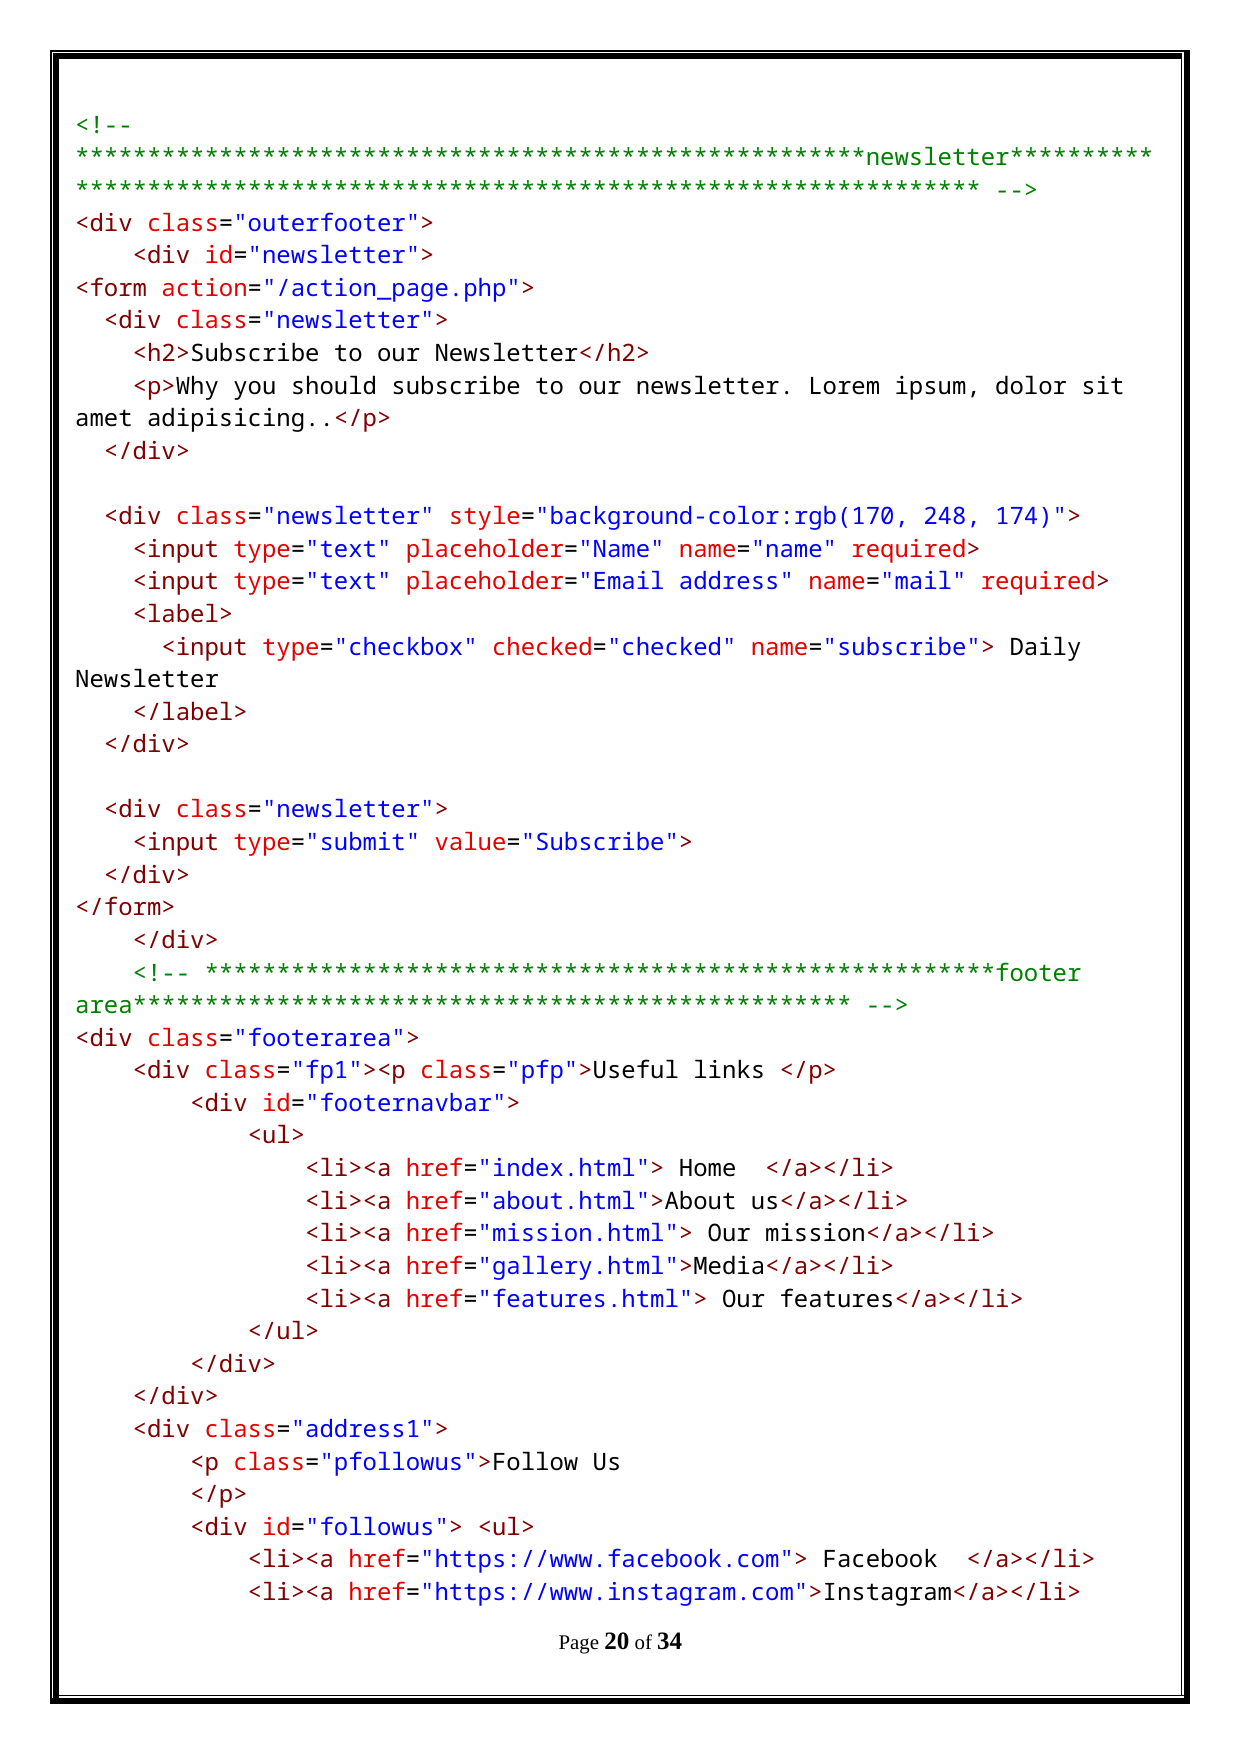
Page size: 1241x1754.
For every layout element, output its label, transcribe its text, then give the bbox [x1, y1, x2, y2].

text </p> [75, 1477, 1165, 1509]
text <li><a href="mission.html"> Our mission</a></li> [75, 1216, 1165, 1249]
text <div class="newsletter" style="background-color:rgb(170, 248, 174)"> [75, 499, 1165, 531]
text <li><a href="index.html"> Home </a></li> [75, 1151, 1165, 1183]
text <li><a href="gallery.html">Media</a></li> [75, 1249, 1165, 1281]
text </div> [75, 434, 1165, 466]
text <form action="/action_page.php"> [75, 271, 1165, 303]
text <li><a href="features.html"> Our features</a></li> [75, 1281, 1165, 1314]
text <div id="footernavbar"> [75, 1086, 1165, 1118]
text </div> [75, 857, 1165, 890]
text </ul> [75, 1314, 1165, 1347]
text <div class="footerarea"> [75, 1021, 1165, 1053]
text <label> [75, 597, 1165, 629]
text </div> [75, 727, 1165, 760]
text </form> [75, 890, 1165, 923]
text </div> [75, 923, 1165, 955]
text <input type="checkbox" checked="checked" name="subscribe"> Daily Newsletter [75, 629, 1165, 694]
text <p>Why you should subscribe to our newsletter. Lorem ipsum, dolor sit amet adipisicing..</p> [75, 368, 1165, 434]
text <input type="submit" value="Subscribe"> [75, 825, 1165, 857]
text <li><a href="https://www.instagram.com">Instagram</a></li> [75, 1575, 1165, 1607]
text </div> [75, 1379, 1165, 1412]
text <input type="text" placeholder="Name" name="name" required> [75, 531, 1165, 564]
text <div id="followus"> <ul> [75, 1509, 1165, 1542]
text <ul> [75, 1118, 1165, 1151]
text <!-- *******************************************************footer area************************************************** --> [75, 955, 1165, 1021]
text <li><a href="about.html">About us</a></li> [75, 1183, 1165, 1216]
text <div class="newsletter"> [75, 303, 1165, 336]
text </label> [75, 694, 1165, 727]
text <input type="text" placeholder="Email address" name="mail" required> [75, 564, 1165, 597]
text <div id="newsletter"> [75, 238, 1165, 271]
text <!-- *******************************************************newsletter************************************************************************* --> [75, 108, 1165, 205]
text <div class="address1"> [75, 1412, 1165, 1444]
text <div class="fp1"><p class="pfp">Useful links </p> [75, 1053, 1165, 1086]
text <div class="outerfooter"> [75, 205, 1165, 238]
text <p class="pfollowus">Follow Us [75, 1444, 1165, 1477]
text <li><a href="https://www.facebook.com"> Facebook </a></li> [75, 1542, 1165, 1575]
text <h2>Subscribe to our Newsletter</h2> [75, 336, 1165, 368]
text </div> [75, 1347, 1165, 1379]
text <div class="newsletter"> [75, 792, 1165, 825]
